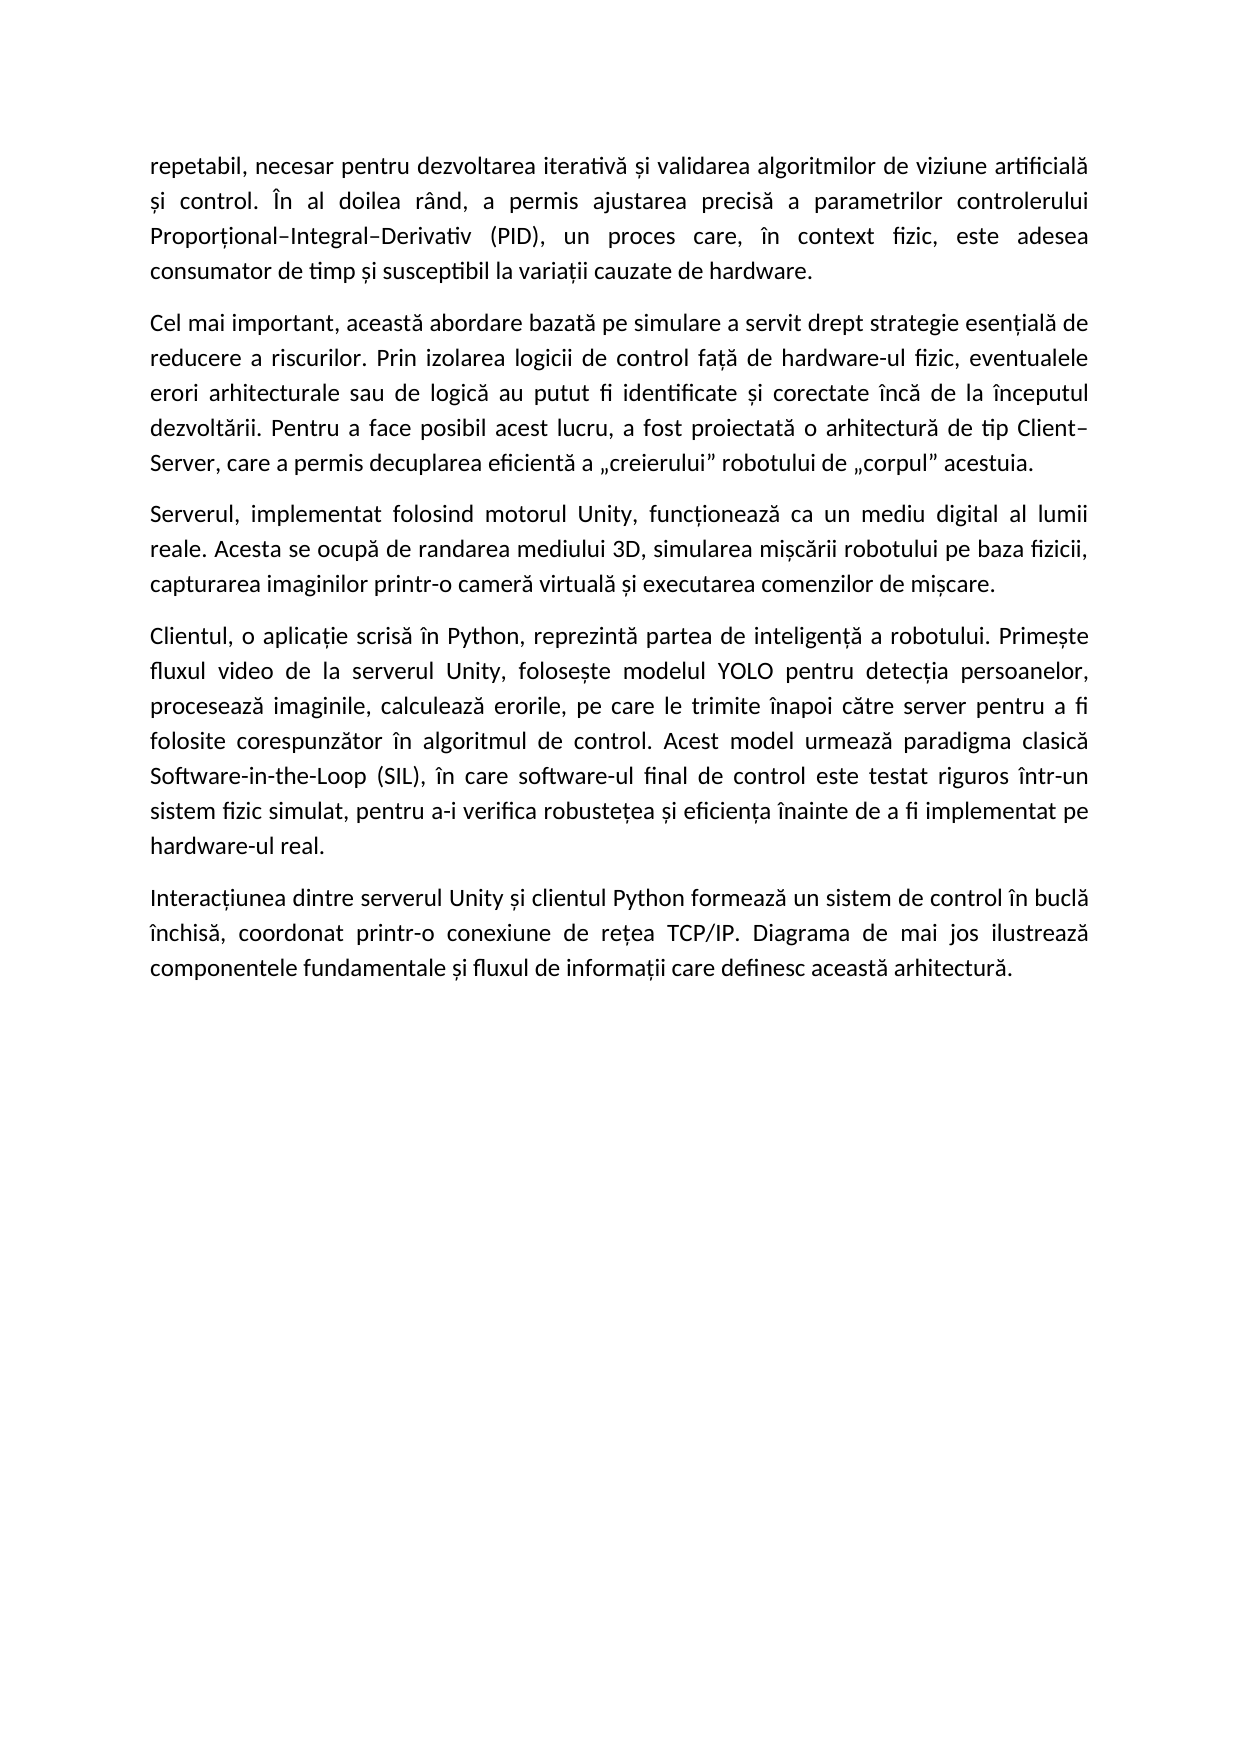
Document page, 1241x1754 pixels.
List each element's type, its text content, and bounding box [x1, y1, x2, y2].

text Interacțiunea dintre serverul Unity și clientul Python formează un sistem de control în buclă închisă, coordonat printr-o conexiune de rețea TCP/IP. Diagrama de mai jos ilustrează componentele fundamentale și fluxul de informații care definesc această arhitectură. [150, 882, 1090, 982]
text Cel mai important, această abordare bazată pe simulare a servit drept strategie esențială de reducere a riscurilor. Prin izolarea logicii de control față de hardware-ul fizic, eventualele erori arhitecturale sau de logică au putut fi identificate și corectate încă de la începutul dezvoltării. Pentru a face posibil acest lucru, a fost proiectată o arhitectură de tip Client–Server, care a permis decuplarea eficientă a „creierului” robotului de „corpul” acestuia. [150, 307, 1090, 477]
text Serverul, implementat folosind motorul Unity, funcționează ca un mediu digital al lumii reale. Acesta se ocupă de randarea mediului 3D, simularea mișcării robotului pe baza fizicii, capturarea imaginilor printr-o cameră virtuală și executarea comenzilor de mișcare. [150, 498, 1090, 599]
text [150, 150, 1090, 286]
text Clientul, o aplicație scrisă în Python, reprezintă partea de inteligență a robotului. Primește fluxul video de la serverul Unity, folosește modelul YOLO pentru detecția persoanelor, procesează imaginile, calculează erorile, pe care le trimite înapoi către server pentru a fi folosite corespunzător în algoritmul de control. Acest model urmează paradigma clasică Software-in-the-Loop (SIL), în care software-ul final de control este testat riguros într-un sistem fizic simulat, pentru a-i verifica robustețea și eficiența înainte de a fi implementat pe hardware-ul real. [150, 620, 1090, 861]
